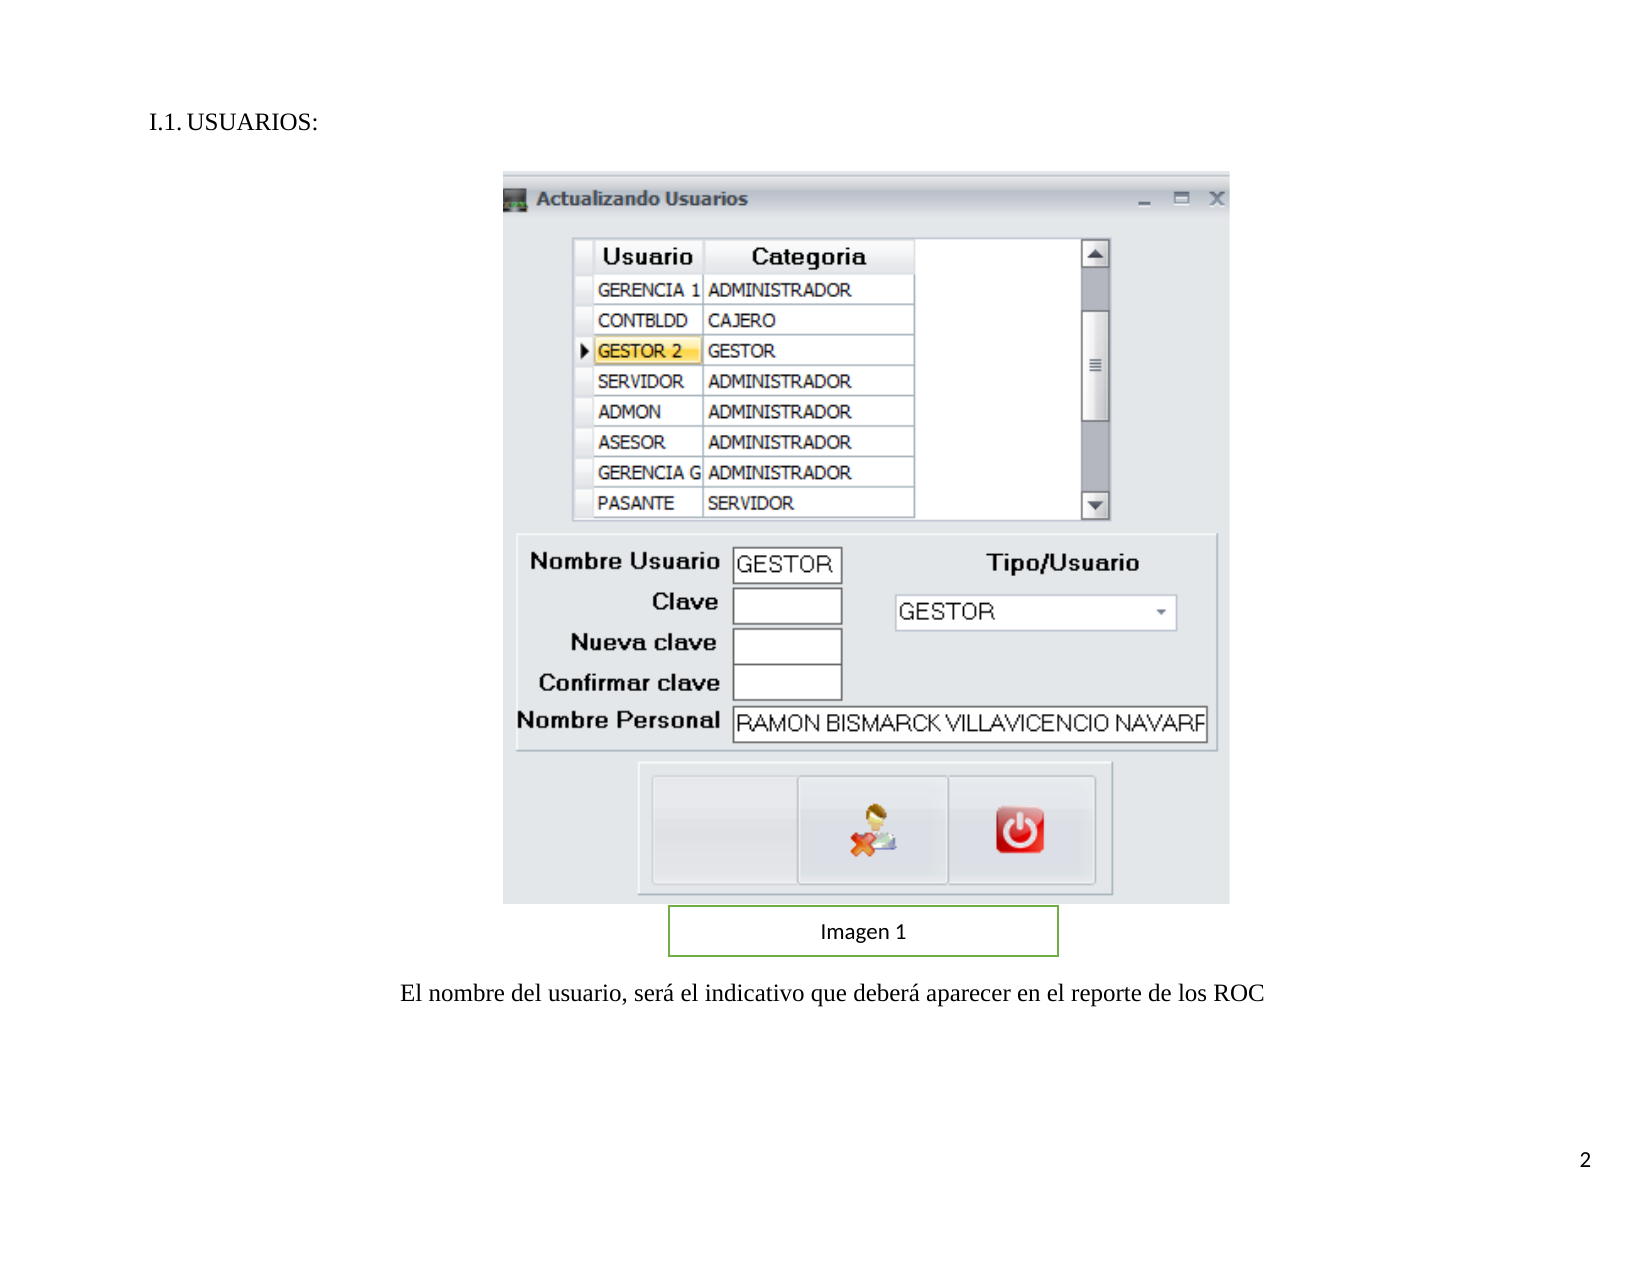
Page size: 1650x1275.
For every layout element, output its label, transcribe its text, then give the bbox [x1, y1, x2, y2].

list USUARIOS: [149, 107, 1591, 136]
text El nombre del usuario, será el indicativo que deberá aparecer en el reporte de los ROC [74, 978, 1591, 1007]
picture [503, 171, 1230, 904]
